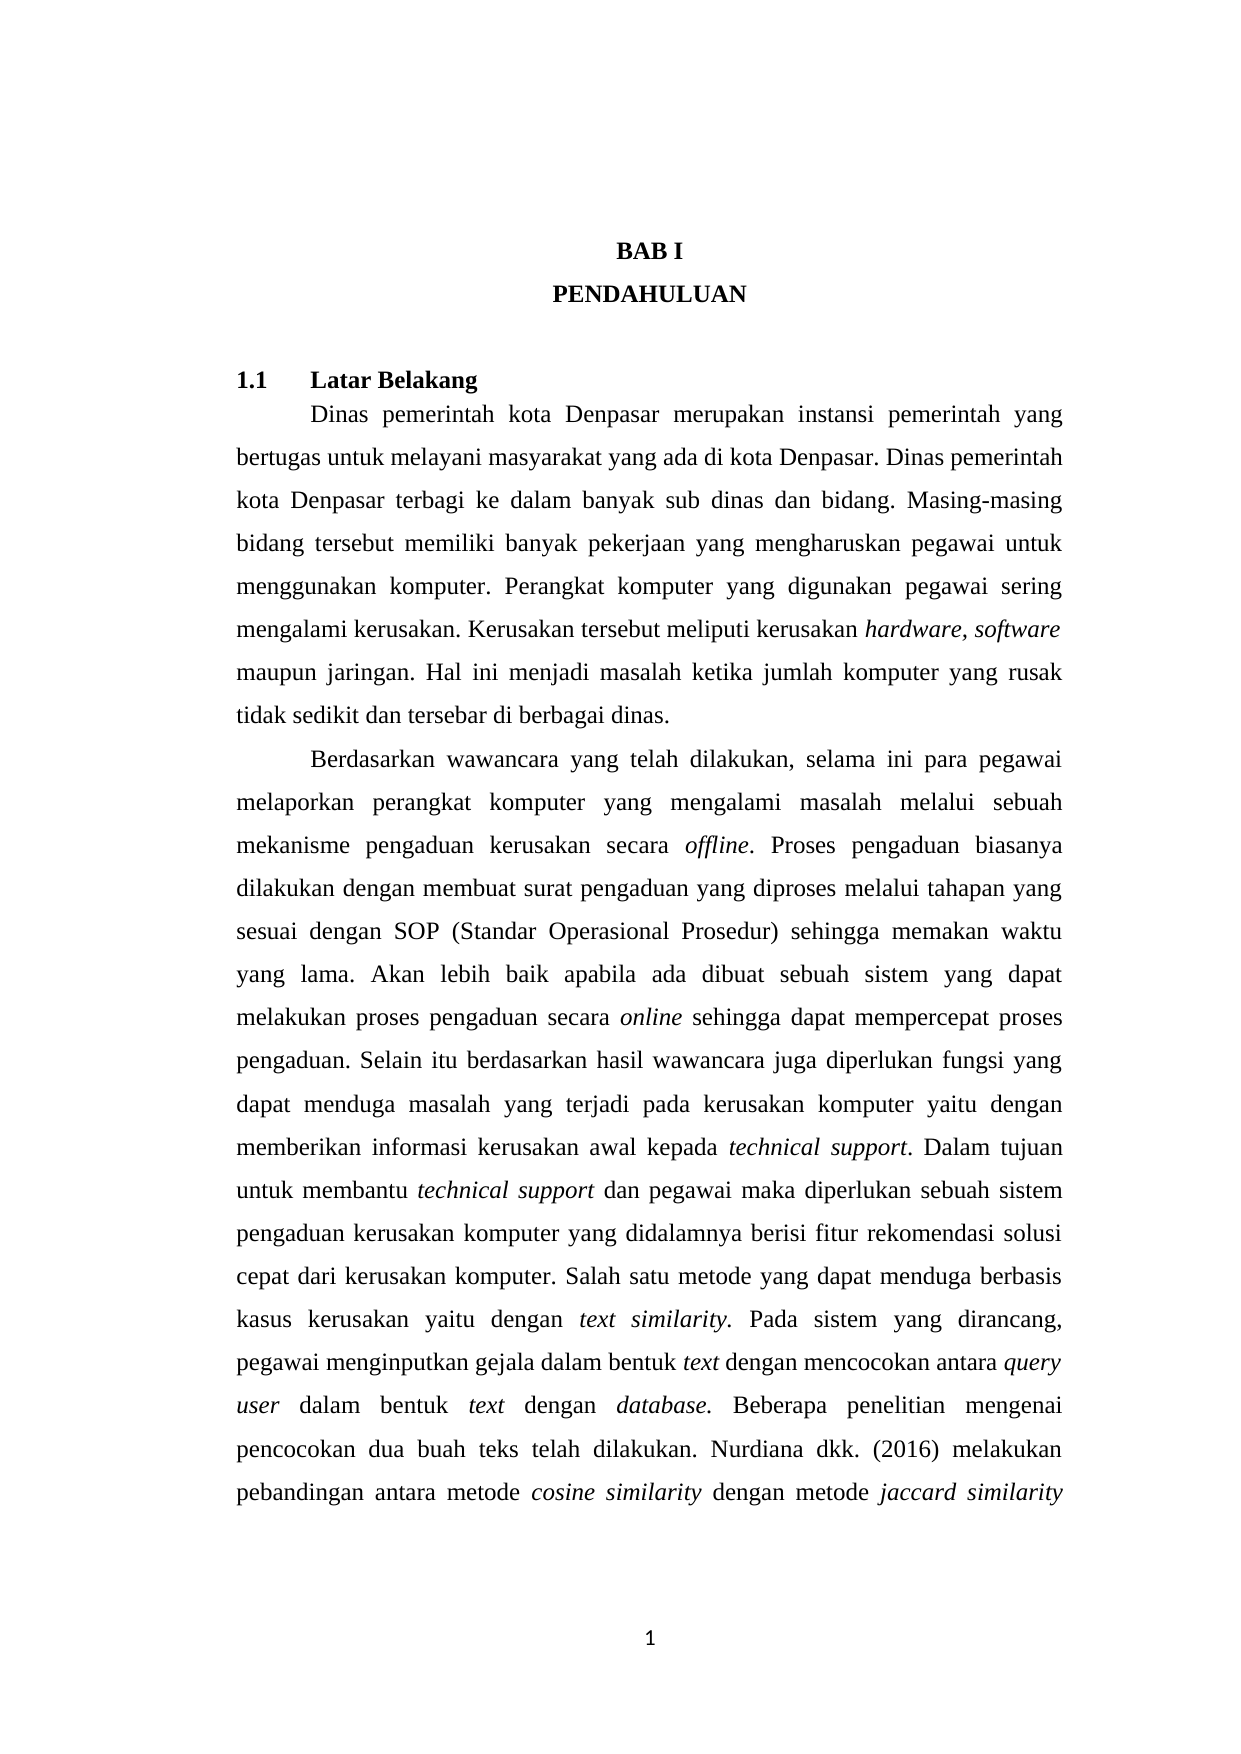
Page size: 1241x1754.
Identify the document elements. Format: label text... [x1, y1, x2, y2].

subtitle Latar Belakang [236, 366, 1063, 394]
subtitle BAB I [236, 236, 1063, 265]
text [236, 744, 1063, 1506]
text PENDAHULUAN [236, 279, 1063, 308]
text Dinas pemerintah kota Denpasar merupakan instansi pemerintah yang bertugas untuk melayani masyarakat yang ada di kota Denpasar. Dinas pemerintah kota Denpasar terbagi ke dalam banyak sub dinas dan bidang. Masing-masing bidang tersebut memiliki banyak pekerjaan yang mengharuskan pegawai untuk menggunakan komputer. Perangkat komputer yang digunakan pegawai sering mengalami kerusakan. Kerusakan tersebut meliputi kerusakan hardware, software maupun jaringan. Hal ini menjadi masalah ketika jumlah komputer yang rusak tidak sedikit dan tersebar di berbagai dinas. [236, 399, 1063, 729]
